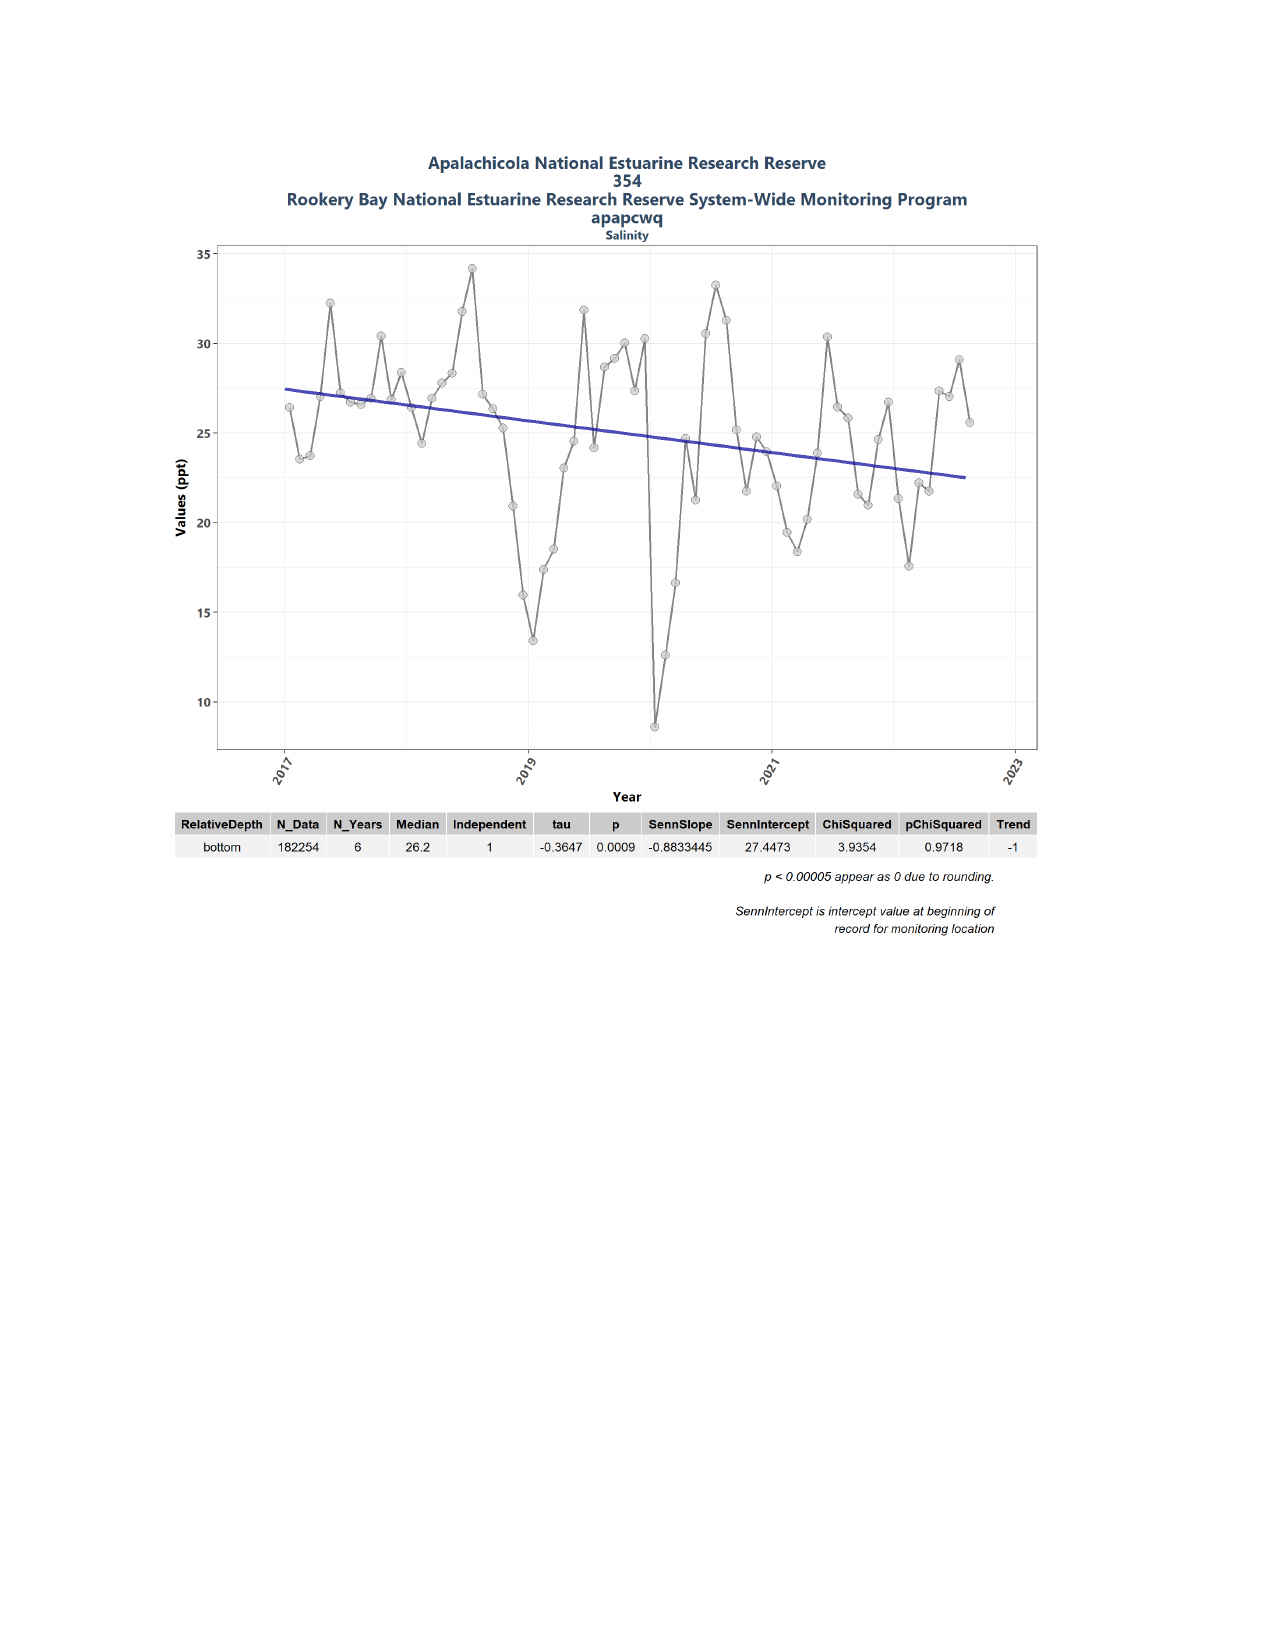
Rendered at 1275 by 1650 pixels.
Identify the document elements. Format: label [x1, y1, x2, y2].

picture [168, 150, 1044, 938]
